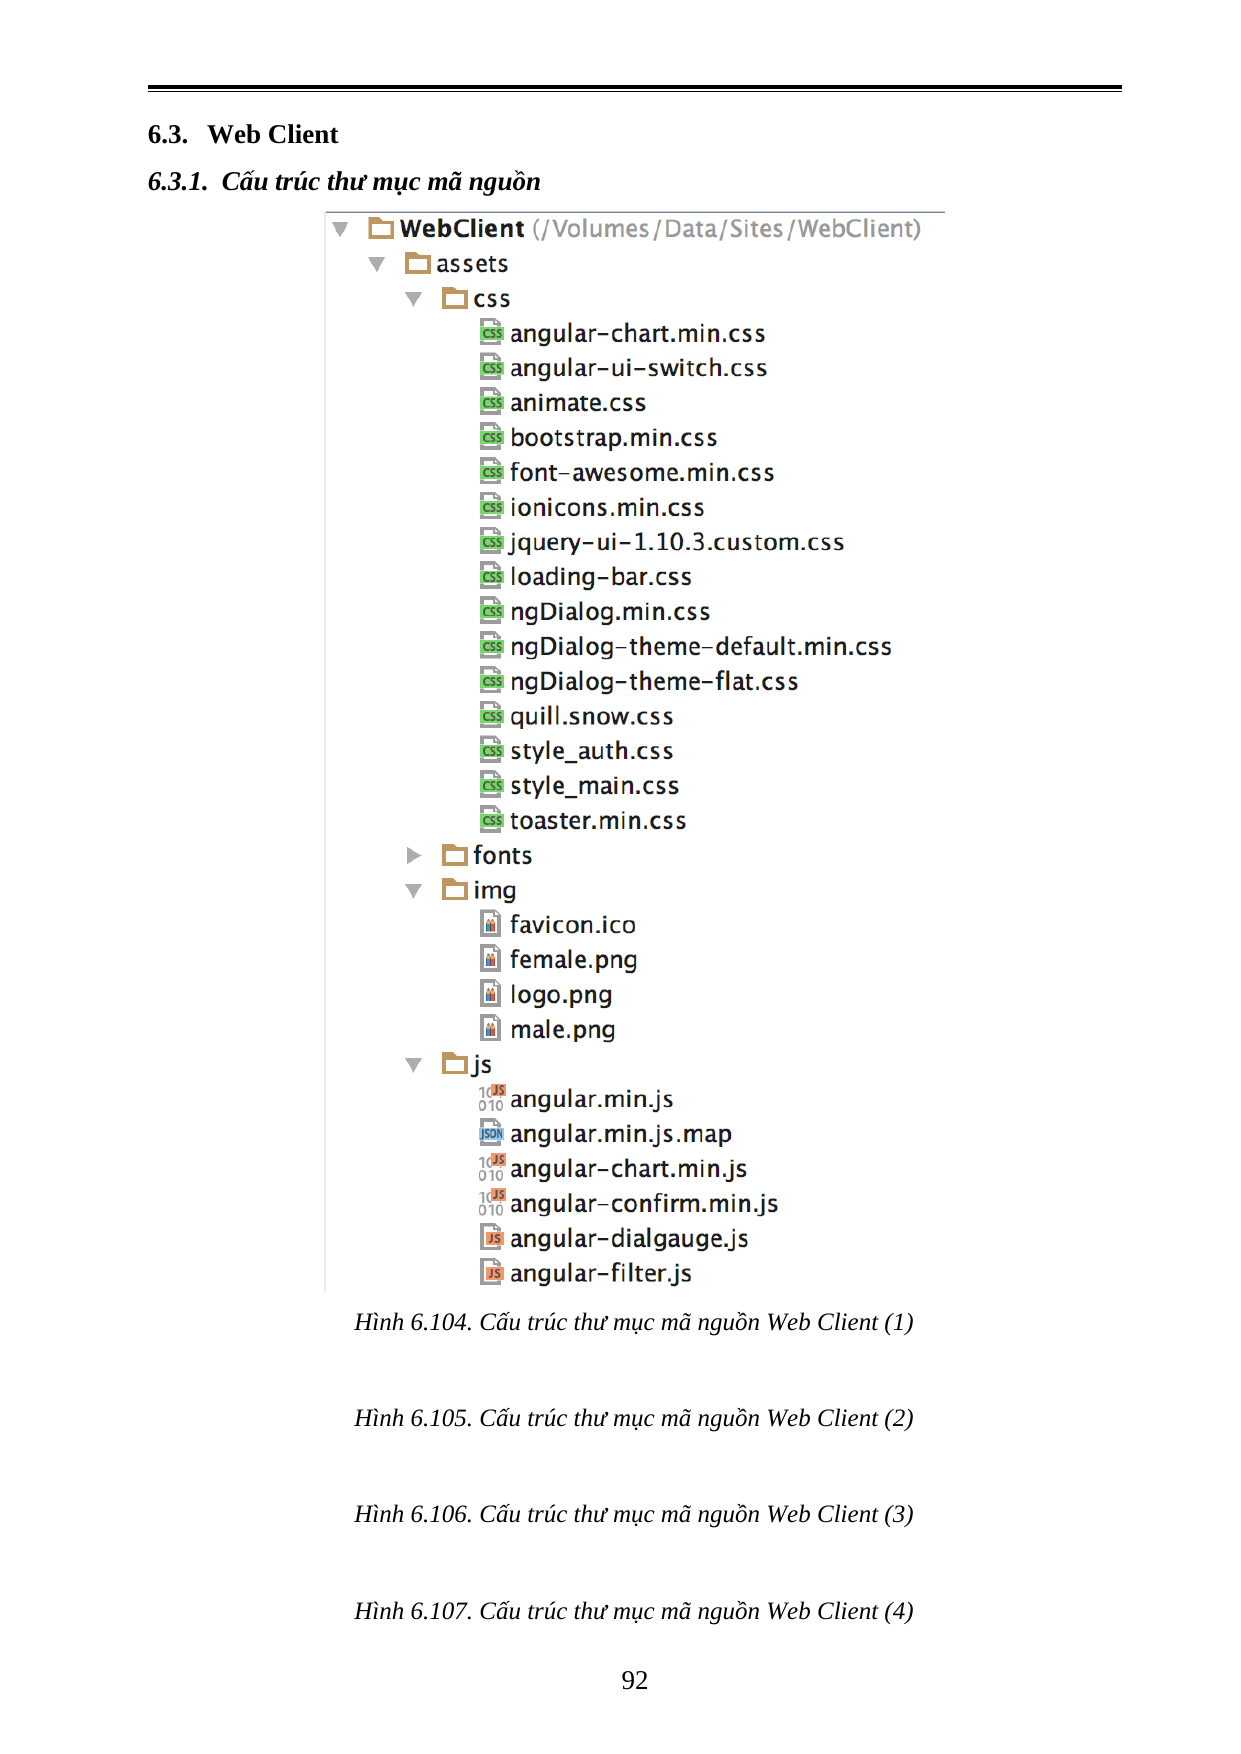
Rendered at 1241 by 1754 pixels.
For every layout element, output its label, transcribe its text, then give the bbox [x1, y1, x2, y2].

subtitle Cấu trúc thư mục mã nguồn [148, 165, 1122, 196]
picture [324, 211, 946, 1292]
subtitle Web Client [148, 118, 1122, 149]
